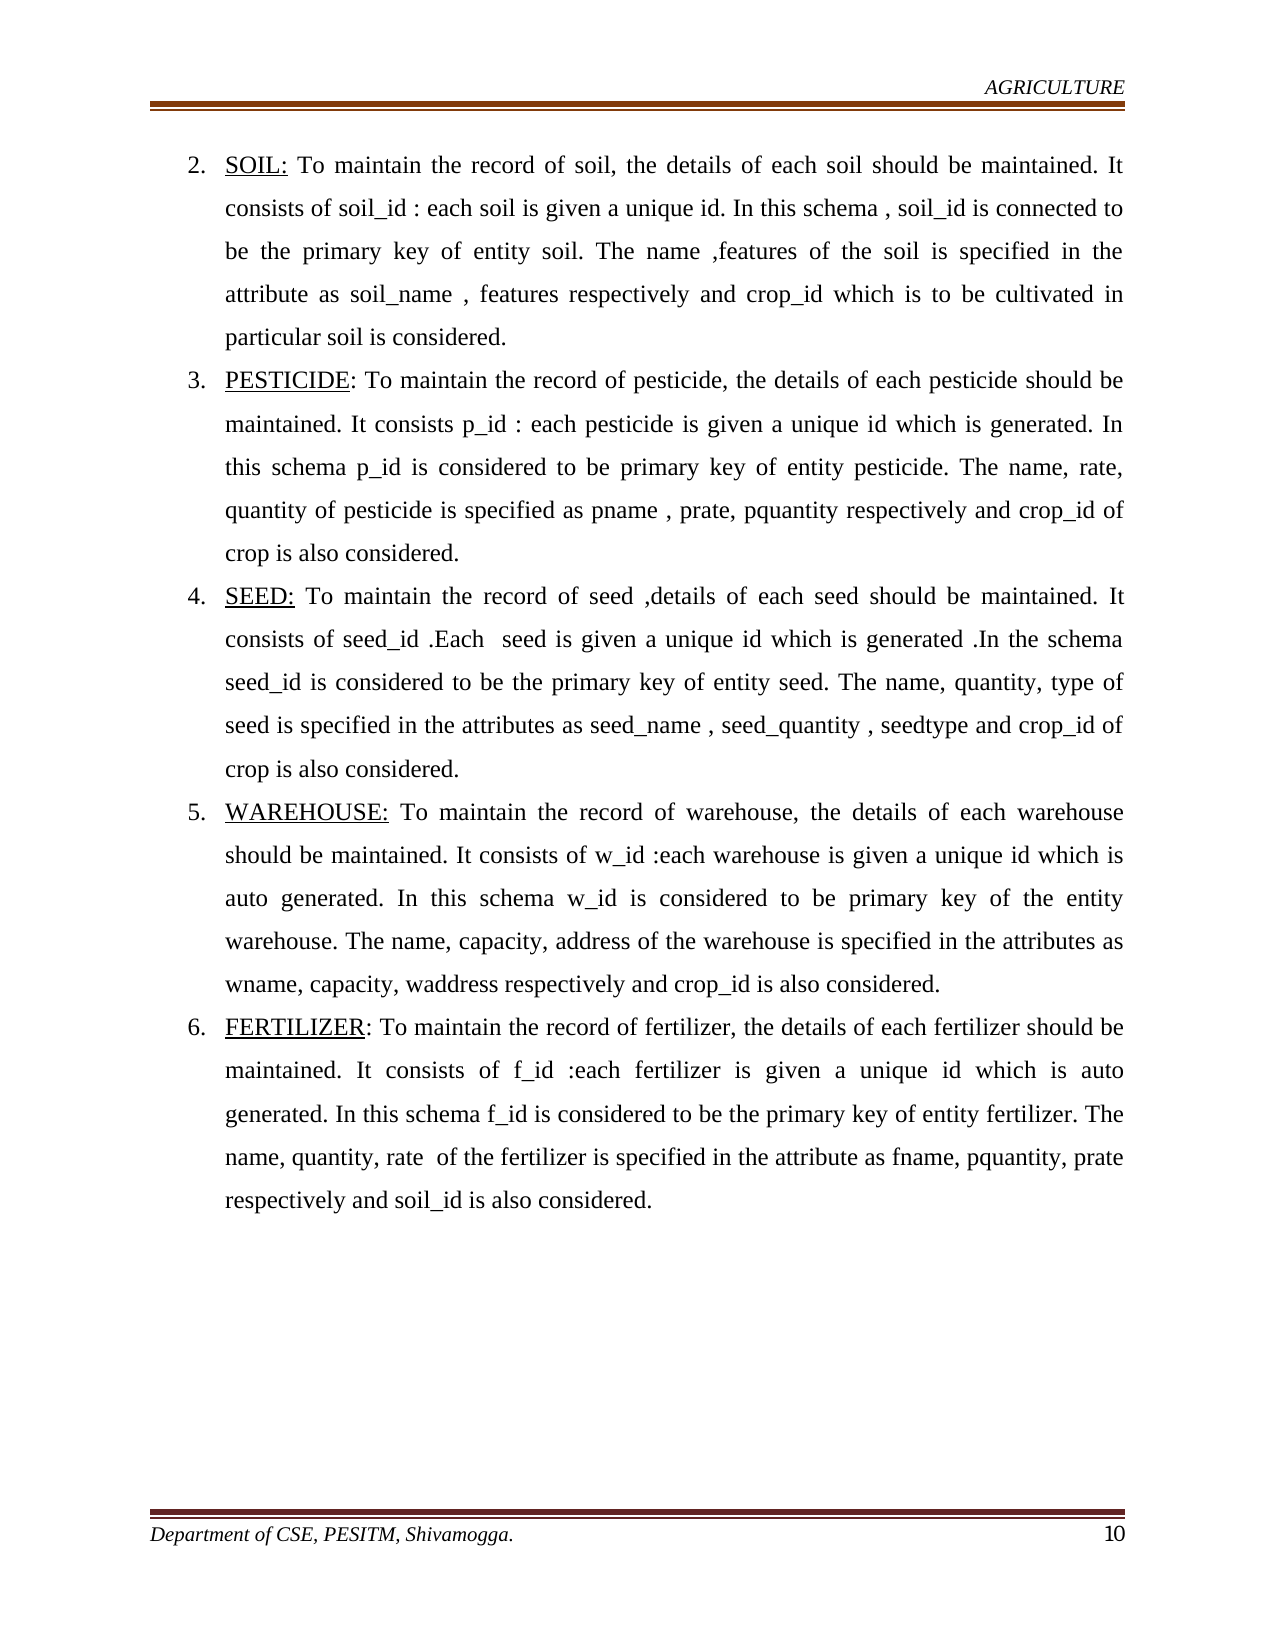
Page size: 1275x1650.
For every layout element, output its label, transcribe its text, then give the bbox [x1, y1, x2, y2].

list SEED: To maintain the record of seed ,details of each seed should be maintained. It consists of seed_id .Each seed is given a unique id which is generated .In the schema seed_id is considered to be the primary key of entity seed. The name, quantity, type of seed is specified in the attributes as seed_name , seed_quantity , seedtype and crop_id of crop is also considered. [187, 581, 1125, 782]
list SOIL: To maintain the record of soil, the details of each soil should be maintained. It consists of soil_id : each soil is given a unique id. In this schema , soil_id is connected to be the primary key of entity soil. The name ,features of the soil is specified in the attribute as soil_name , features respectively and crop_id which is to be cultivated in particular soil is considered. [187, 150, 1125, 351]
list WAREHOUSE: To maintain the record of warehouse, the details of each warehouse should be maintained. It consists of w_id :each warehouse is given a unique id which is auto generated. In this schema w_id is considered to be primary key of the entity warehouse. The name, capacity, address of the warehouse is specified in the attributes as wname, capacity, waddress respectively and crop_id is also considered. [187, 797, 1125, 998]
list PESTICIDE: To maintain the record of pesticide, the details of each pesticide should be maintained. It consists p_id : each pesticide is given a unique id which is generated. In this schema p_id is considered to be primary key of entity pesticide. The name, rate, quantity of pesticide is specified as pname , prate, pquantity respectively and crop_id of crop is also considered. [187, 366, 1125, 567]
list FERTILIZER: To maintain the record of fertilizer, the details of each fertilizer should be maintained. It consists of f_id :each fertilizer is given a unique id which is auto generated. In this schema f_id is considered to be the primary key of entity fertilizer. The name, quantity, rate of the fertilizer is specified in the attribute as fname, pquantity, prate respectively and soil_id is also considered. [187, 1012, 1125, 1214]
